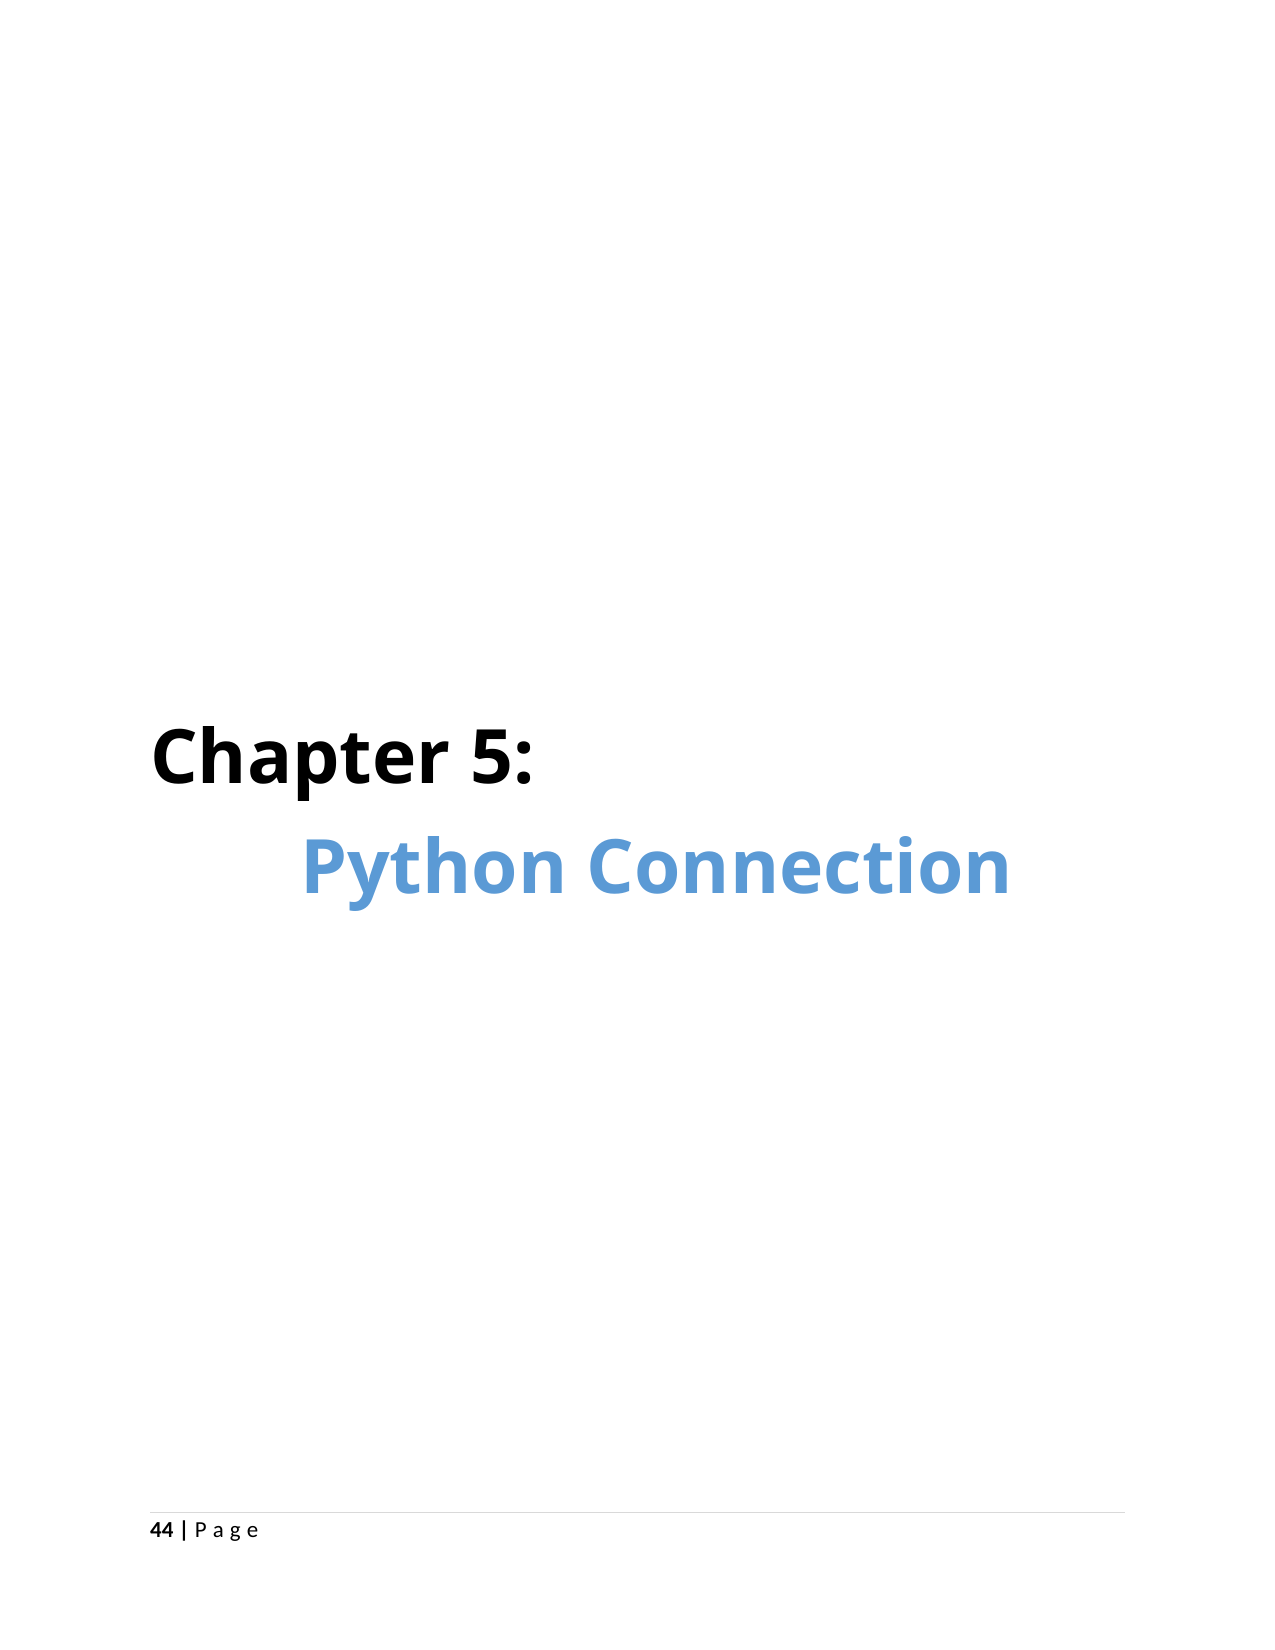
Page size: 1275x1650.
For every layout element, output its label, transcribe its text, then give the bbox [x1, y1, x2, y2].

text Chapter 5: [150, 703, 1125, 805]
text Python Connection [225, 813, 1125, 915]
